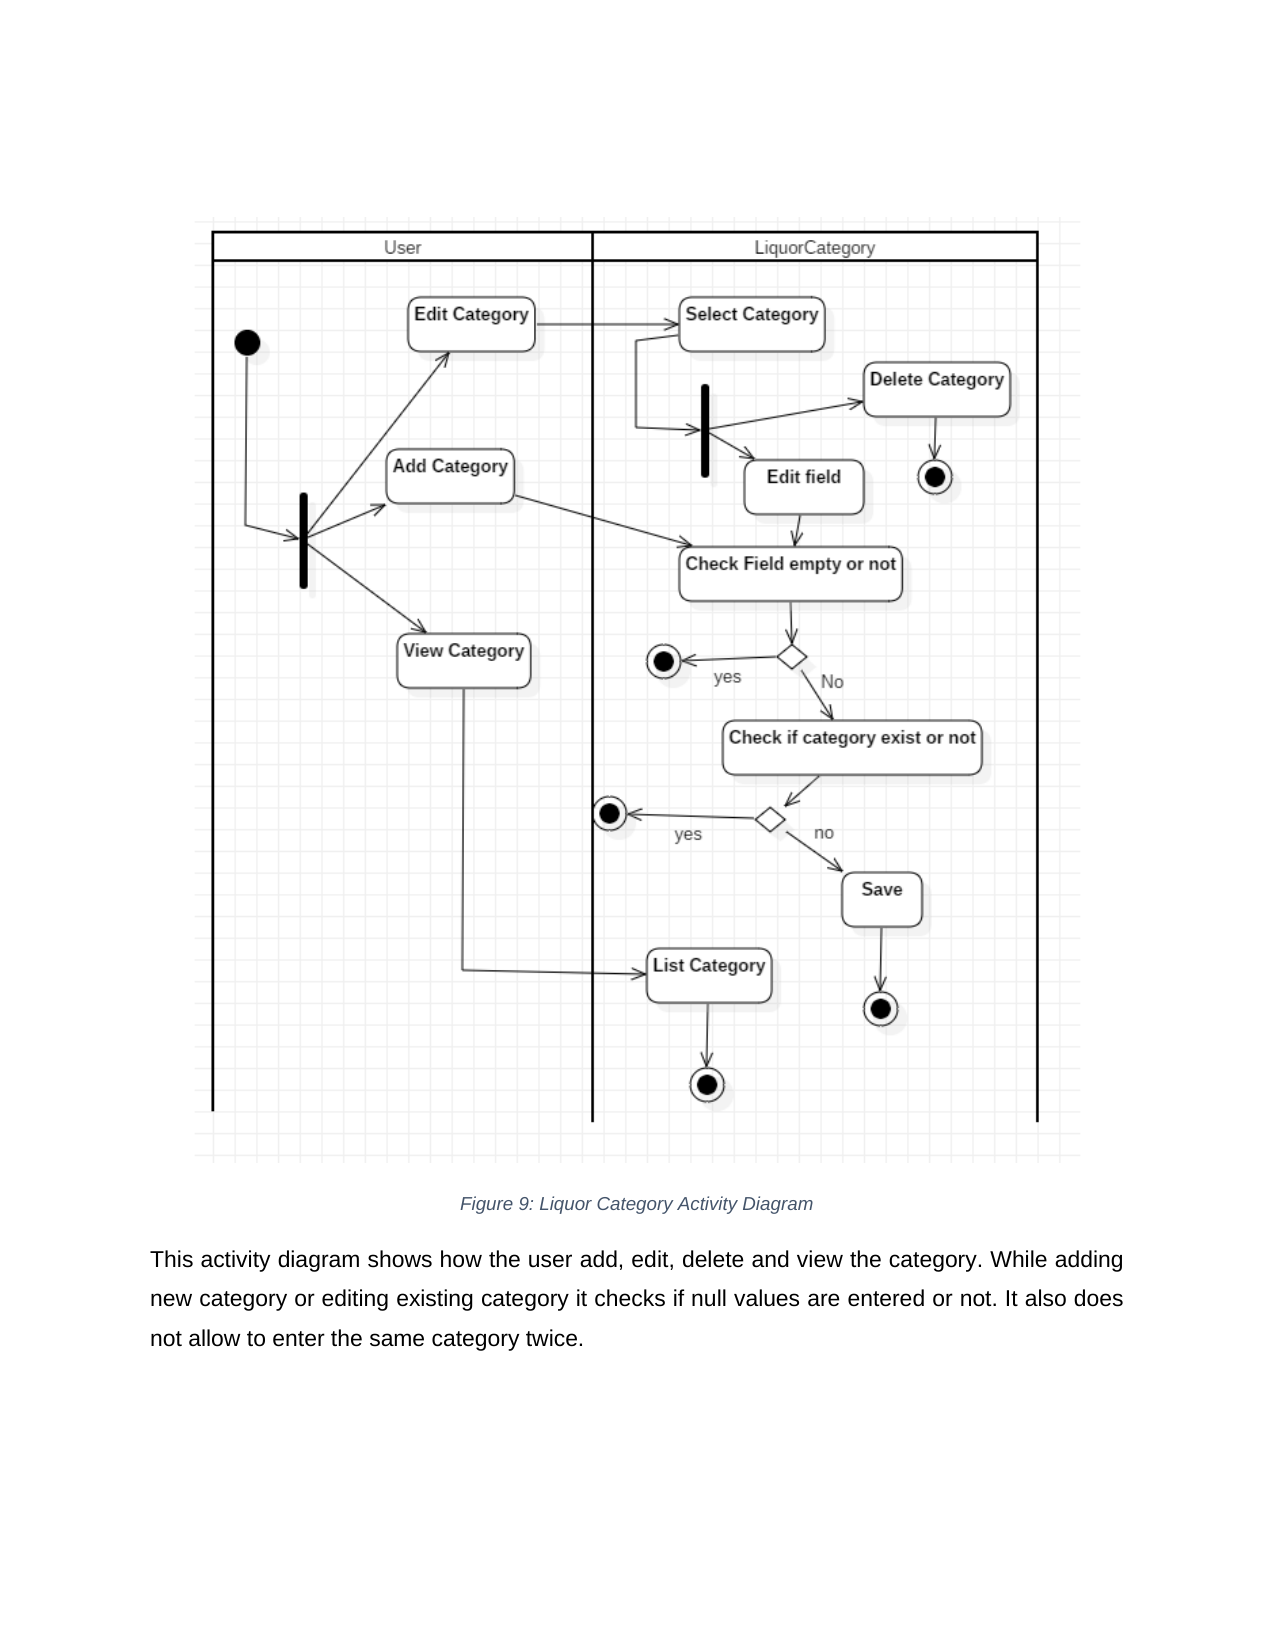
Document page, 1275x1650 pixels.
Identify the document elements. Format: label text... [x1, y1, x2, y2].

picture [194, 217, 1081, 1163]
text This activity diagram shows how the user add, edit, delete and view the category. While adding new category or editing existing category it checks if null values are entered or not. It also does not allow to enter the same category twice. [150, 1246, 1125, 1351]
text Figure 9: Liquor Category Activity Diagram [150, 1192, 1125, 1214]
